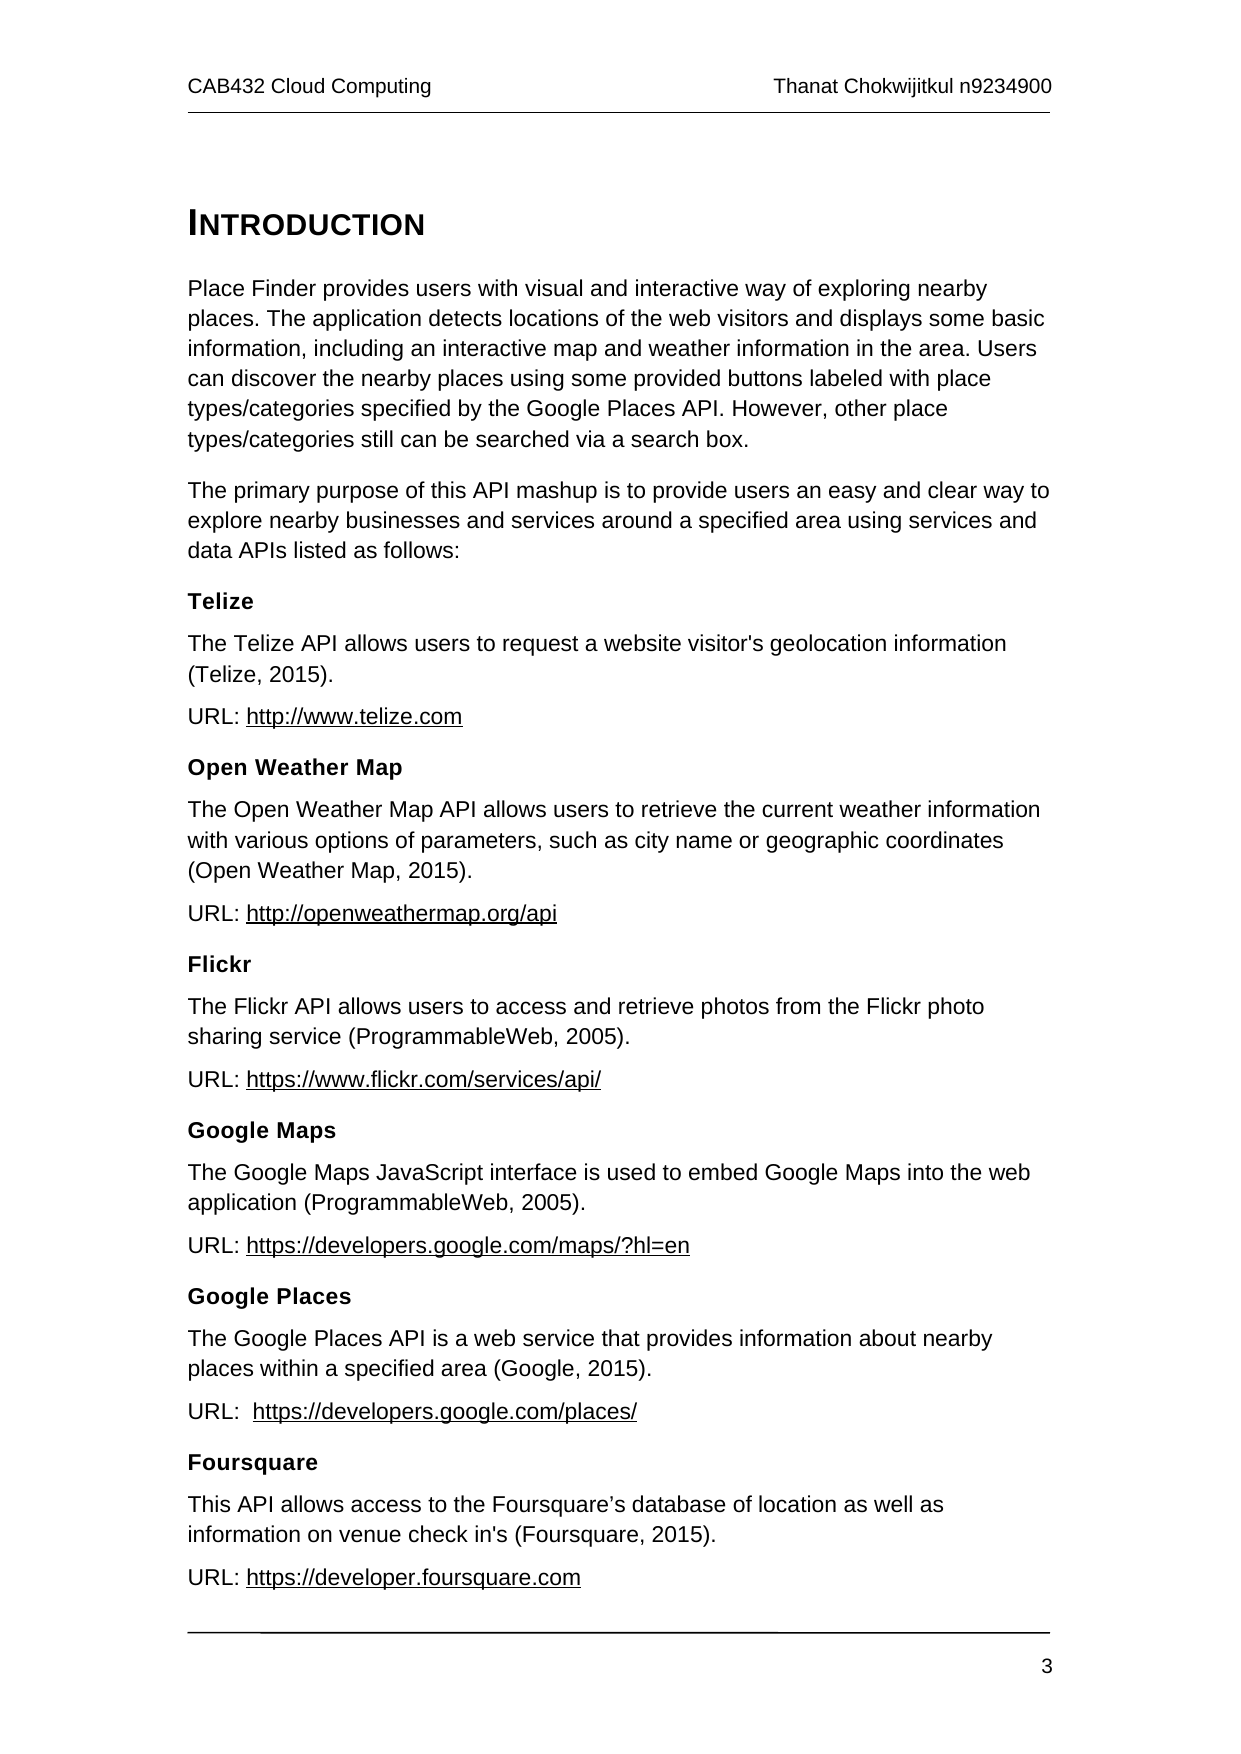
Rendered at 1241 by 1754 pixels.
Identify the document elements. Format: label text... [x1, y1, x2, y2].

subtitle Flickr [187, 951, 1053, 977]
text Place Finder provides users with visual and interactive way of exploring nearby places. The application detects locations of the web visitors and displays some basic information, including an interactive map and weather information in the area. Users can discover the nearby places using some provided buttons labeled with place types/categories specified by the Google Places API. However, other place types/categories still can be searched via a search box. [187, 274, 1053, 452]
subtitle Foursquare [187, 1449, 1053, 1475]
text The Open Weather Map API allows users to retrieve the current weather information with various options of parameters, such as city name or geographic coordinates (Open Weather Map, 2015). [187, 796, 1053, 883]
subtitle Open Weather Map [187, 754, 1053, 781]
subtitle Google Places [187, 1283, 1053, 1309]
text The Flickr API allows users to access and retrieve photos from the Flickr photo sharing service (ProgrammableWeb, 2005). [187, 993, 1053, 1049]
text The primary purpose of this API mashup is to provide users an easy and clear way to explore nearby businesses and services around a specified area using services and data APIs listed as follows: [187, 477, 1053, 563]
text URL: http://openweathermap.org/api [187, 899, 1053, 926]
text URL: http://www.telize.com [187, 703, 1053, 729]
text The Google Places API is a web service that provides information about nearby places within a specified area (Google, 2015). [187, 1325, 1053, 1382]
text This API allows access to the Foursquare’s database of location as well as information on venue check in's (Foursquare, 2015). [187, 1491, 1053, 1548]
subtitle Google Maps [187, 1117, 1053, 1143]
text URL: https://developers.google.com/places/ [187, 1398, 1053, 1424]
subtitle Telize [187, 588, 1053, 614]
text URL: https://developers.google.com/maps/?hl=en [187, 1232, 1053, 1258]
text URL: https://developer.foursquare.com [187, 1564, 1053, 1591]
subtitle Introduction [187, 200, 1053, 243]
text The Google Maps JavaScript interface is used to embed Google Maps into the web application (ProgrammableWeb, 2005). [187, 1159, 1053, 1216]
text The Telize API allows users to request a website visitor's geolocation information (Telize, 2015). [187, 630, 1053, 687]
text URL: https://www.flickr.com/services/api/ [187, 1066, 1053, 1092]
